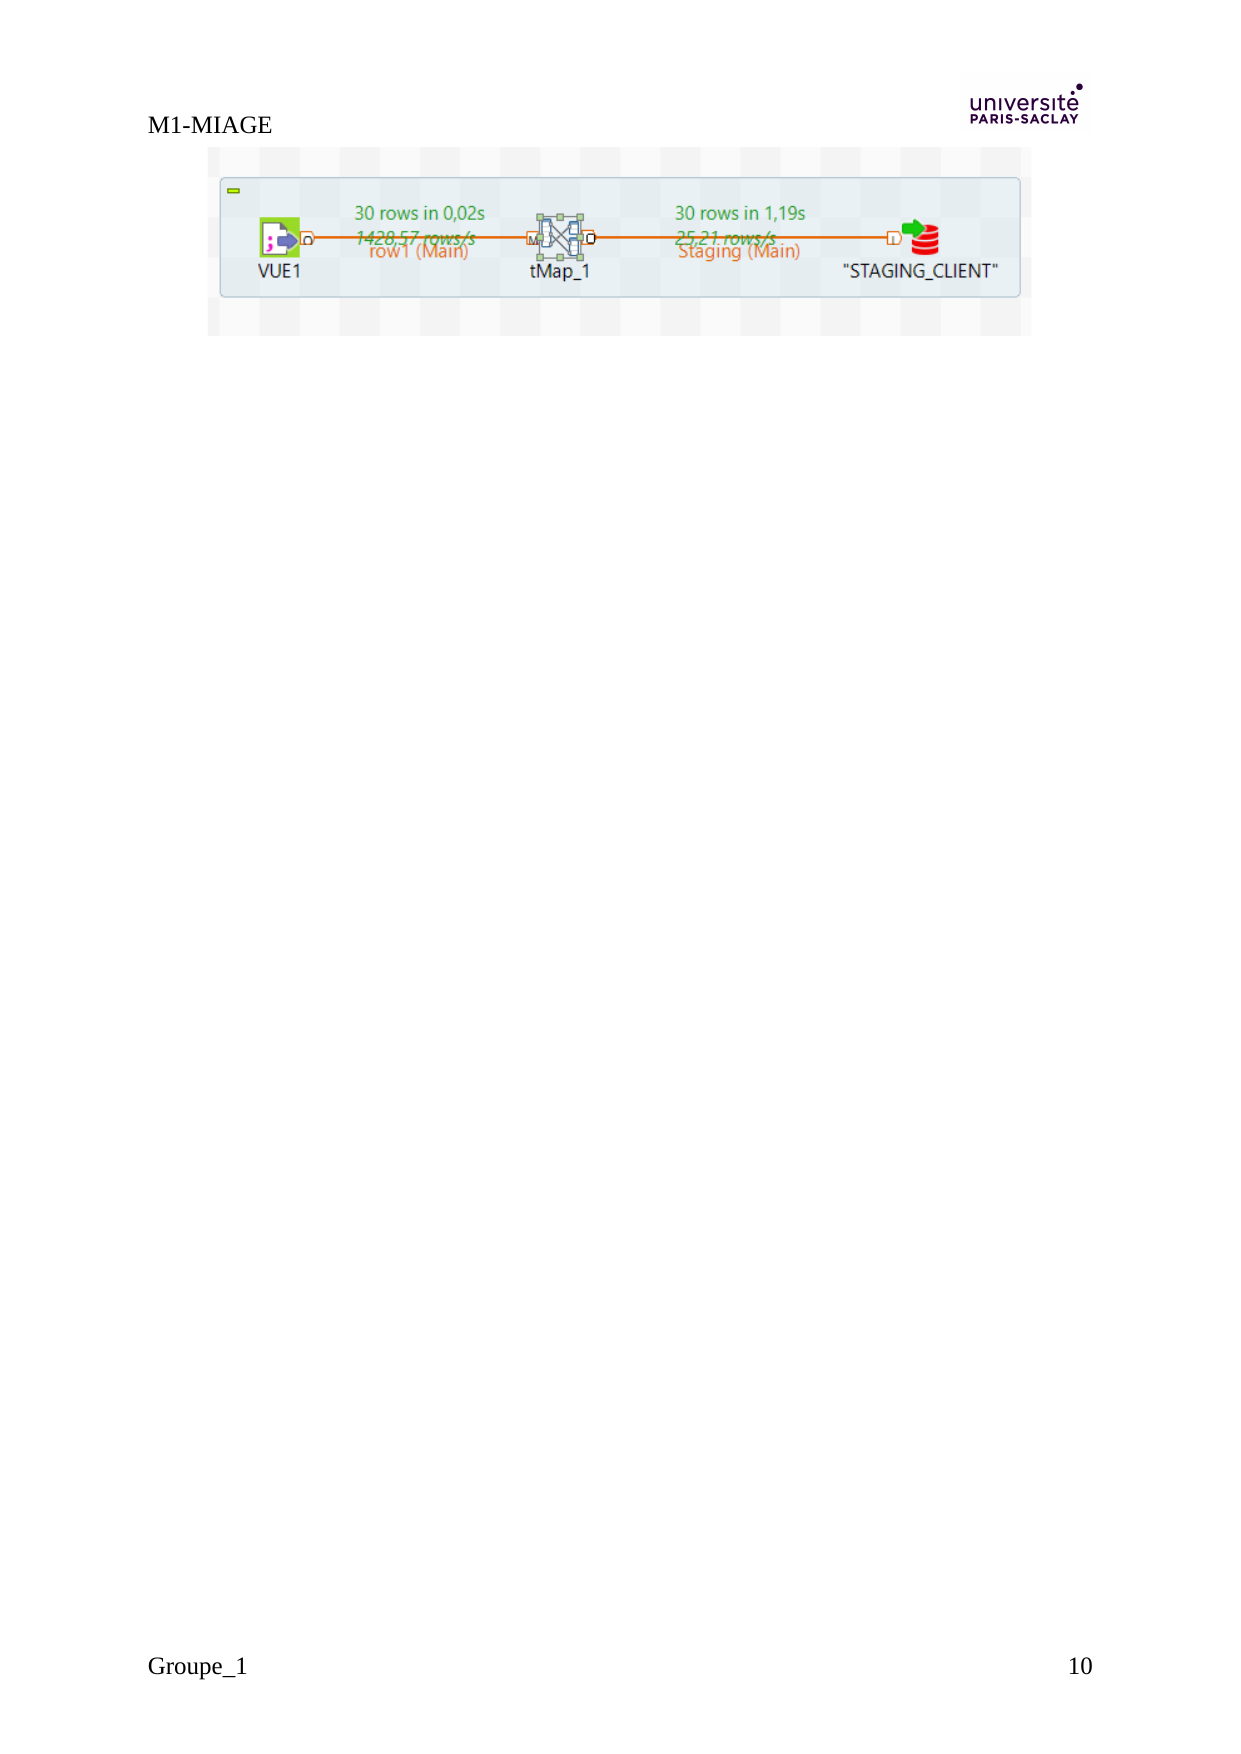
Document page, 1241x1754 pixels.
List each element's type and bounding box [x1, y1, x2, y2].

picture [960, 73, 1093, 134]
picture [206, 147, 1031, 336]
